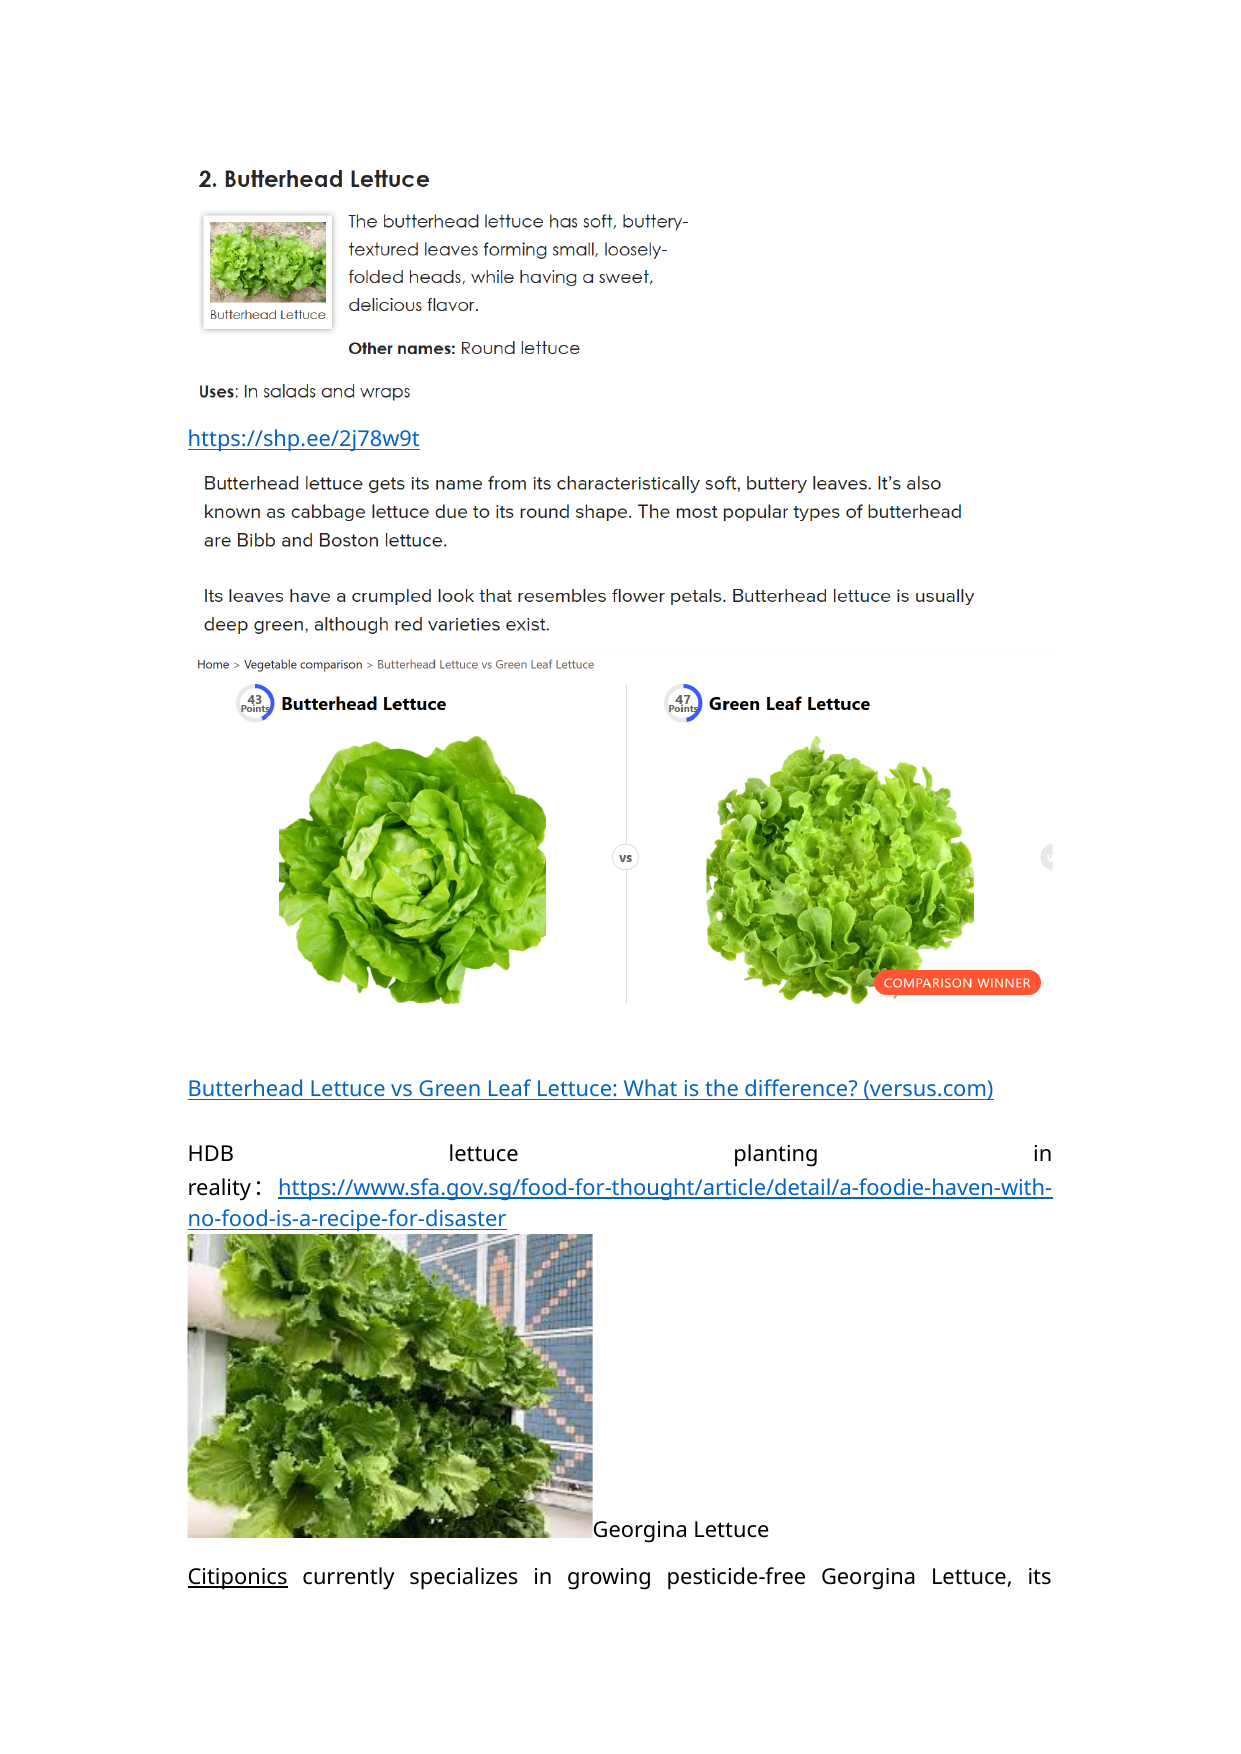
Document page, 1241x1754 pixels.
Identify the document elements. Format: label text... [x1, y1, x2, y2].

picture [187, 454, 987, 646]
text HDB lettuce planting in reality：https://www.sfa.gov.sg/food-for-thought/article/detail/a-foodie-haven-with-no-food-is-a-recipe-for-disaster [187, 1137, 1053, 1234]
picture [187, 649, 1053, 1030]
text https://shp.ee/2j78w9t [187, 422, 1053, 454]
text Butterhead Lettuce vs Green Leaf Lettuce: What is the difference? (versus.com) [187, 1072, 1053, 1104]
picture [187, 1234, 593, 1538]
picture [187, 162, 700, 417]
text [187, 1559, 1053, 1592]
